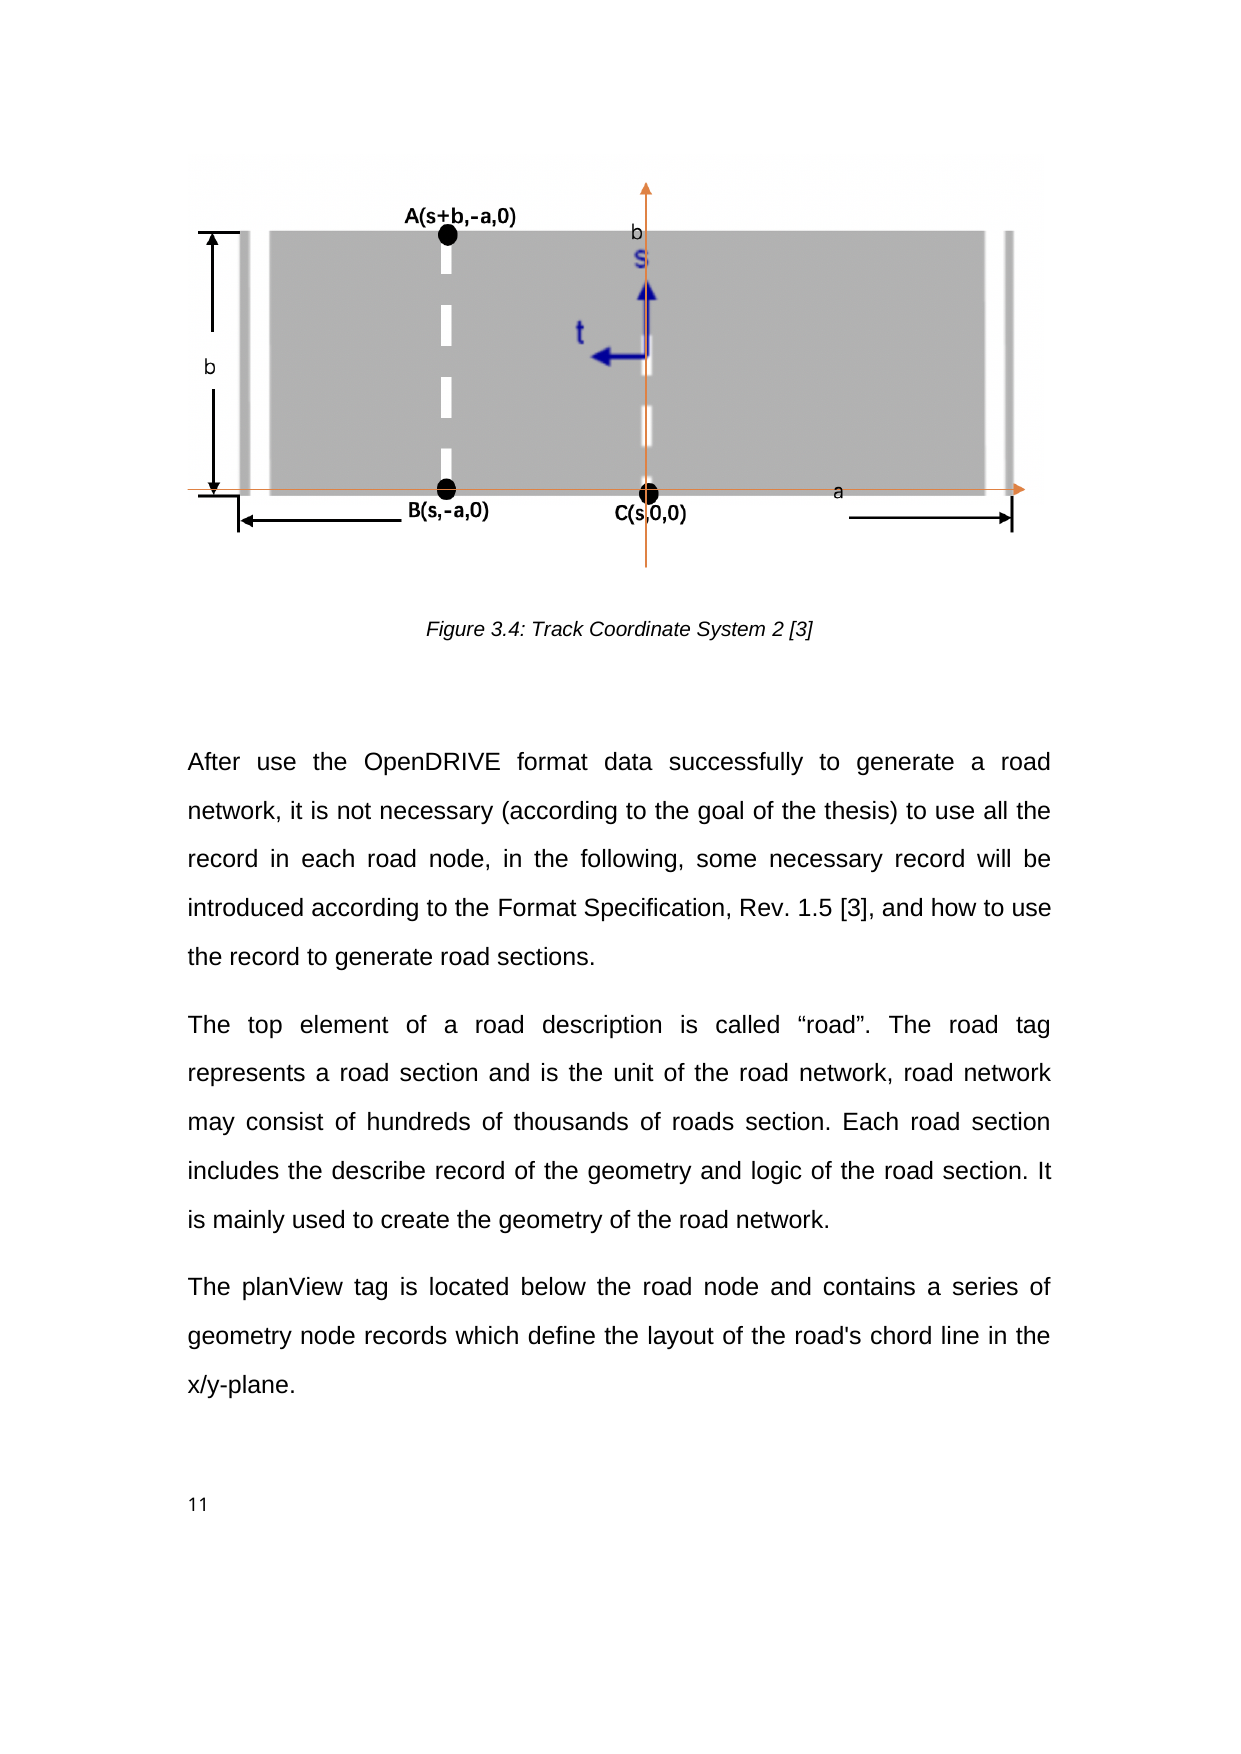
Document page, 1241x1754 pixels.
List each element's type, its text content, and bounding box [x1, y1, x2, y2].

text After use the OpenDRIVE format data successfully to generate a road network, it is not necessary (according to the goal of the thesis) to use all the record in each road node, in the following, some necessary record will be introduced according to the Format Specification, Rev. 1.5 [3], and how to use the record to generate road sections. [187, 745, 1053, 973]
text The top element of a road description is called “road”. The road tag represents a road section and is the unit of the road network, road network may consist of hundreds of thousands of roads section. Each road section includes the describe record of the geometry and logic of the road section. It is mainly used to create the geometry of the road network. [187, 1008, 1053, 1235]
text Figure 3.4: Track Coordinate System 2 [3] [187, 612, 1053, 644]
picture [187, 154, 1044, 568]
text The planView tag is located below the road node and contains a series of geometry node records which define the layout of the road's chord line in the x/y-plane. [187, 1271, 1053, 1401]
